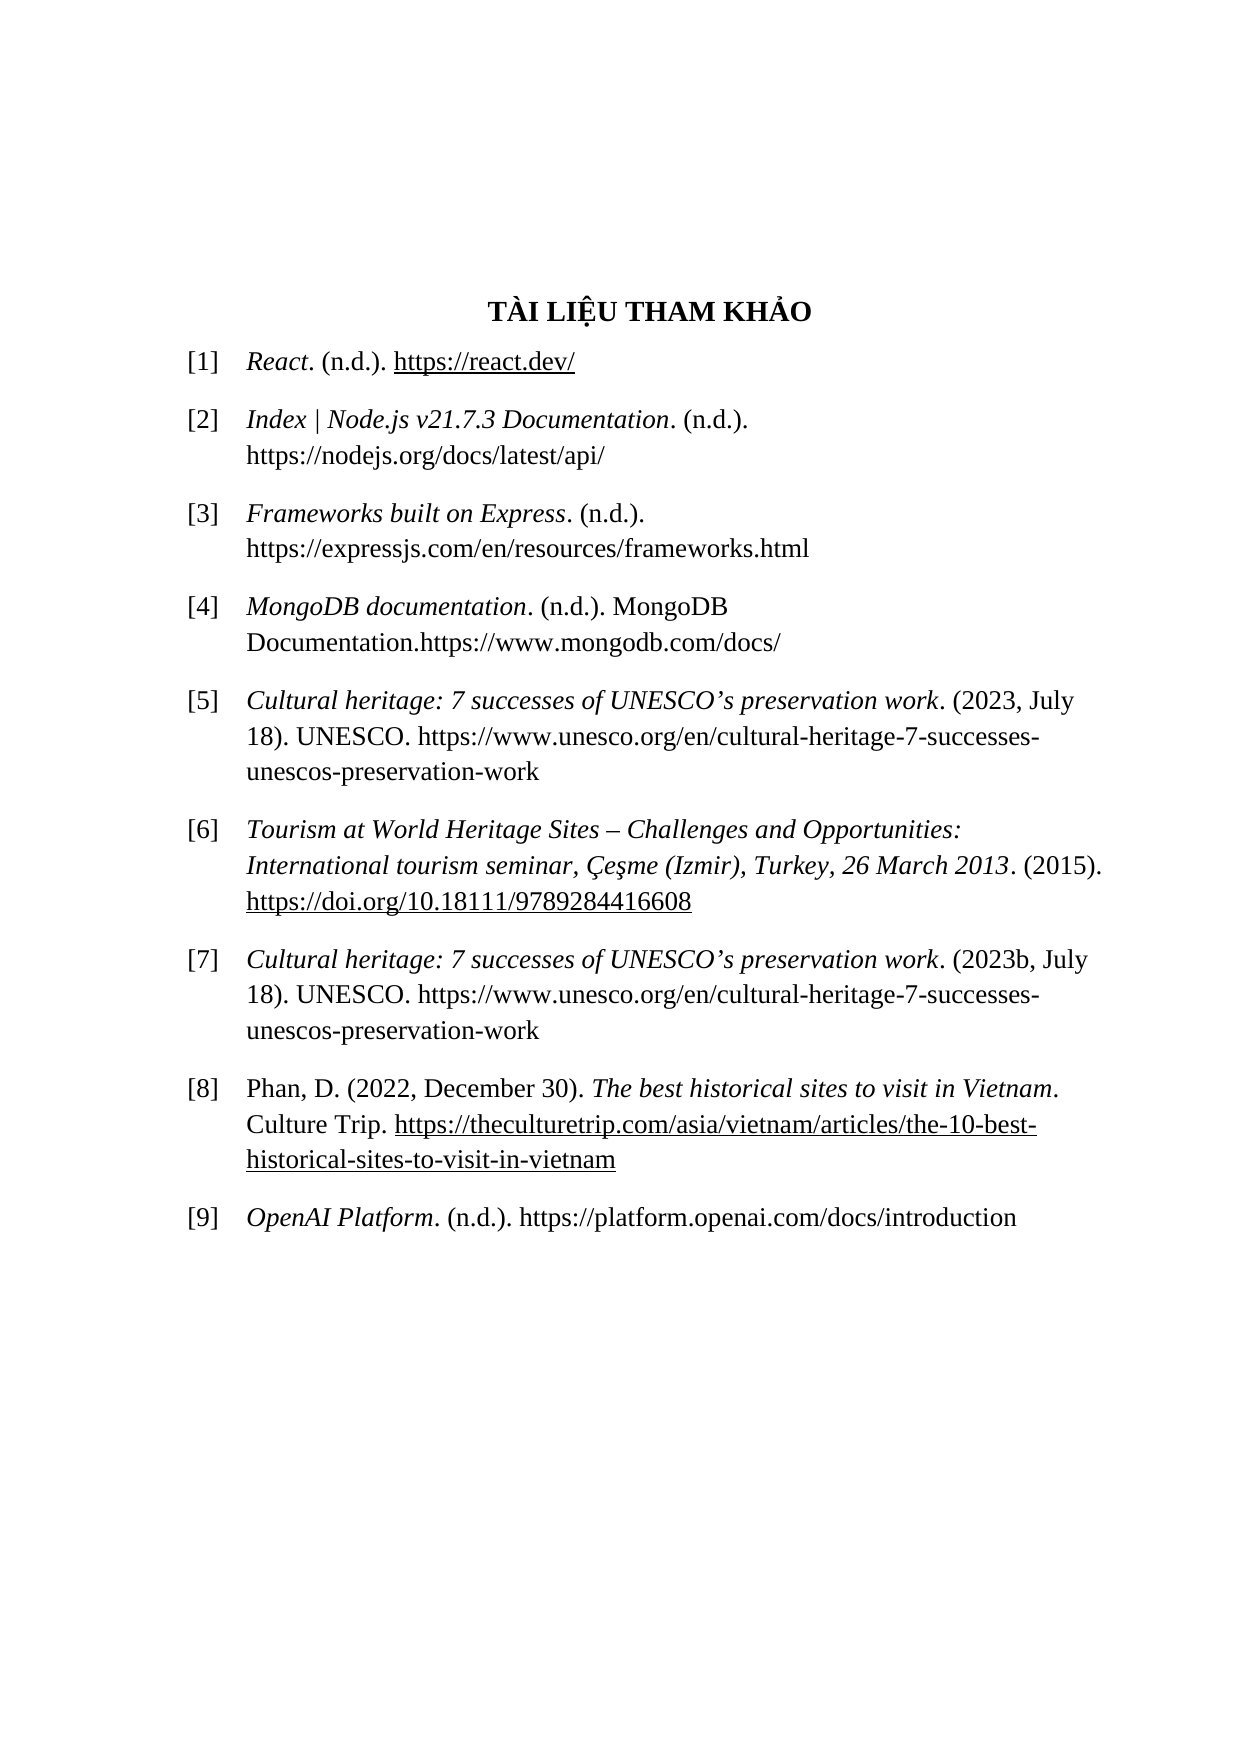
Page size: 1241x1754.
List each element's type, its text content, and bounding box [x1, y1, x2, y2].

table_cell [6] [178, 803, 235, 930]
table_cell [2] [178, 393, 235, 484]
table_cell Index | Node.js v21.7.3 Documentation. (n.d.). https://nodejs.org/docs/latest/api/ [237, 393, 1118, 484]
table_header [1] [178, 335, 235, 391]
table_cell Cultural heritage: 7 successes of UNESCO’s preservation work. (2023b, July 18). UNESCO. https://www.unesco.org/en/cultural-heritage-7-successes-unescos-preservation-work [237, 932, 1118, 1059]
table_cell [5] [178, 674, 235, 801]
table_cell [9] [178, 1191, 235, 1247]
table_header React. (n.d.). https://react.dev/ [237, 335, 1118, 391]
table_cell Tourism at World Heritage Sites – Challenges and Opportunities: International tourism seminar, Çeşme (Izmir), Turkey, 26 March 2013. (2015). https://doi.org/10.18111/9789284416608 [237, 803, 1118, 930]
table_cell OpenAI Platform. (n.d.). https://platform.openai.com/docs/introduction [237, 1191, 1118, 1247]
table_cell [8] [178, 1062, 235, 1189]
table_cell [4] [178, 580, 235, 671]
table_cell MongoDB documentation. (n.d.). MongoDB Documentation.https://www.mongodb.com/docs/ [237, 580, 1118, 671]
table_cell Frameworks built on Express. (n.d.). https://expressjs.com/en/resources/frameworks.html [237, 486, 1118, 578]
table_cell Cultural heritage: 7 successes of UNESCO’s preservation work. (2023, July 18). UNESCO. https://www.unesco.org/en/cultural-heritage-7-successes-unescos-preservation-work [237, 674, 1118, 801]
table_cell [7] [178, 932, 235, 1059]
text TÀI LIỆU THAM KHẢO [177, 294, 1122, 328]
table_cell [3] [178, 486, 235, 578]
table_cell Phan, D. (2022, December 30). The best historical sites to visit in Vietnam. Culture Trip. https://theculturetrip.com/asia/vietnam/articles/the-10-best-historical-sites-to-visit-in-vietnam [237, 1062, 1118, 1189]
